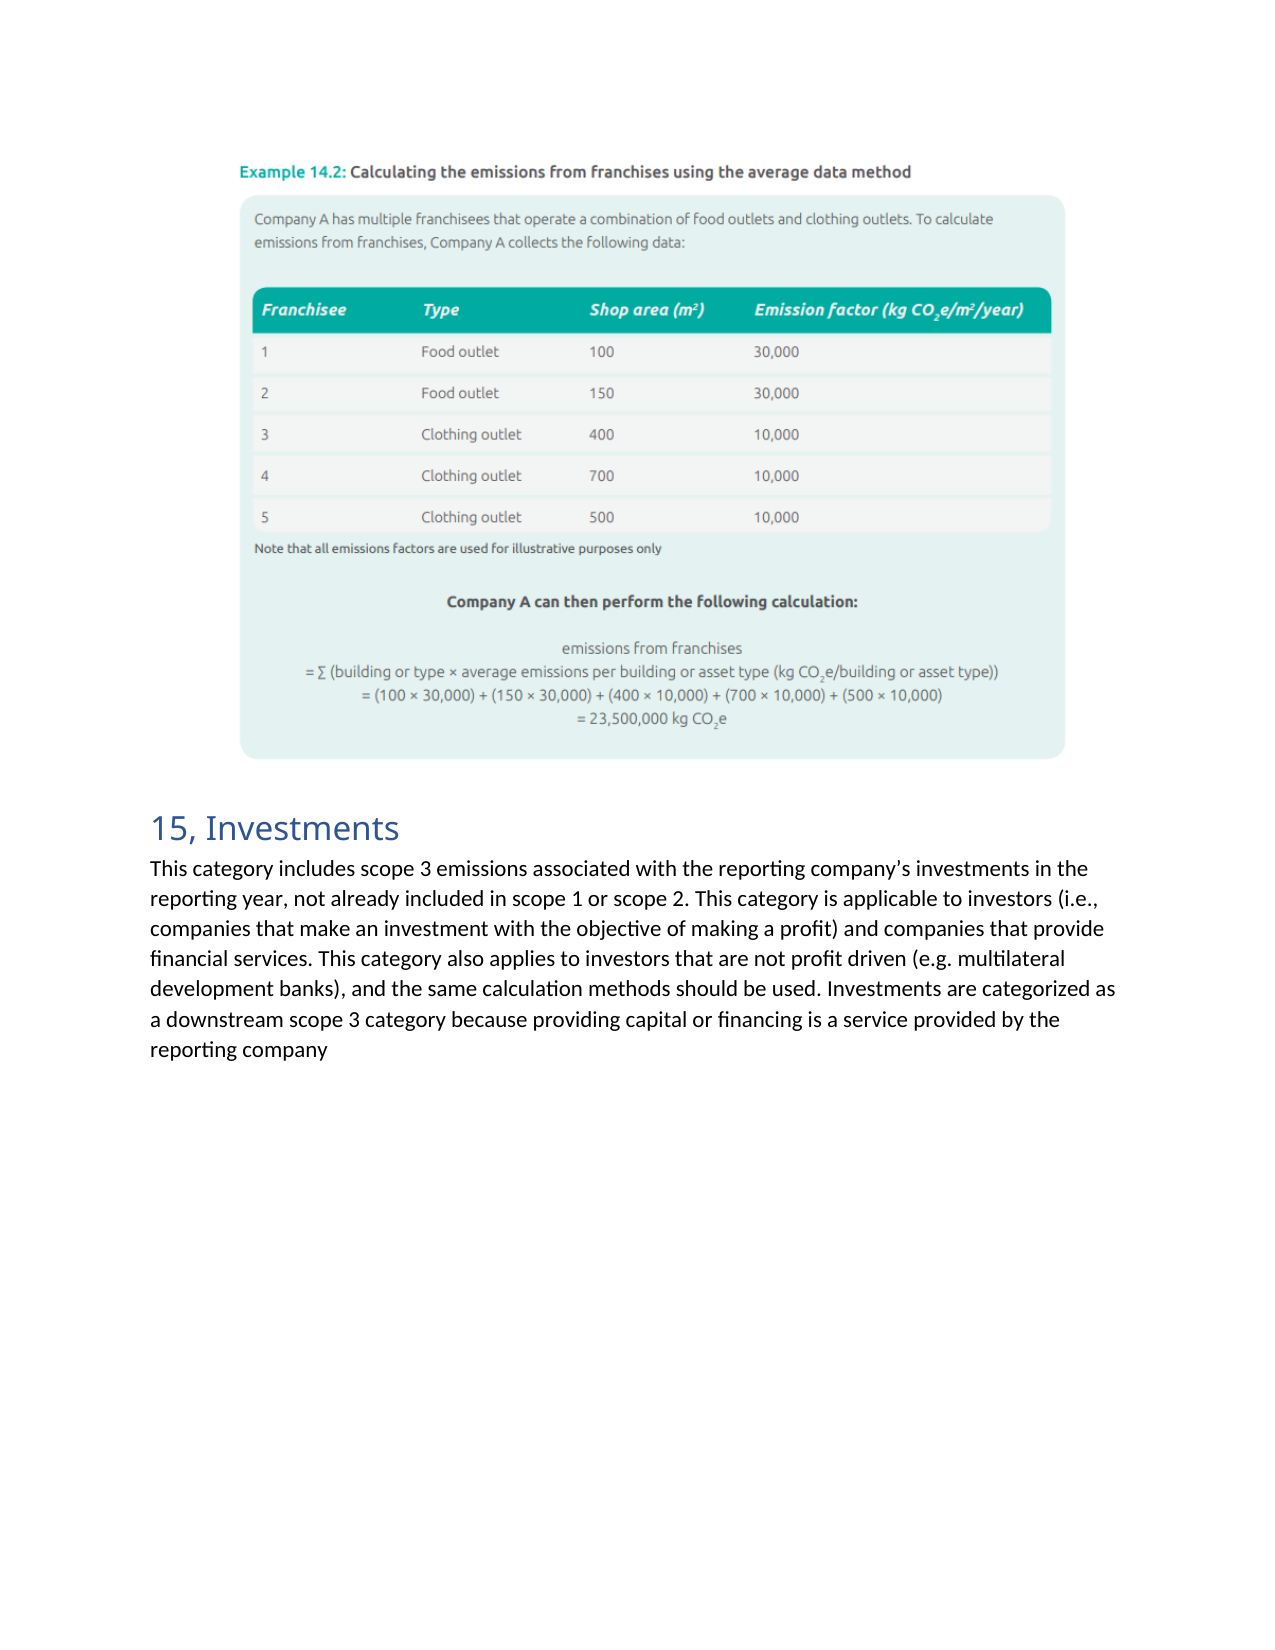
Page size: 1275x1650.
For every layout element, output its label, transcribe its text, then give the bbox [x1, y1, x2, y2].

text This category includes scope 3 emissions associated with the reporting company’s investments in the reporting year, not already included in scope 1 or scope 2. This category is applicable to investors (i.e., companies that make an investment with the objective of making a profit) and companies that provide financial services. This category also applies to investors that are not profit driven (e.g. multilateral development banks), and the same calculation methods should be used. Investments are categorized as a downstream scope 3 category because providing capital or financing is a service provided by the reporting company [150, 854, 1125, 1063]
picture [225, 150, 1086, 778]
subtitle 15, Investments [150, 805, 1125, 850]
